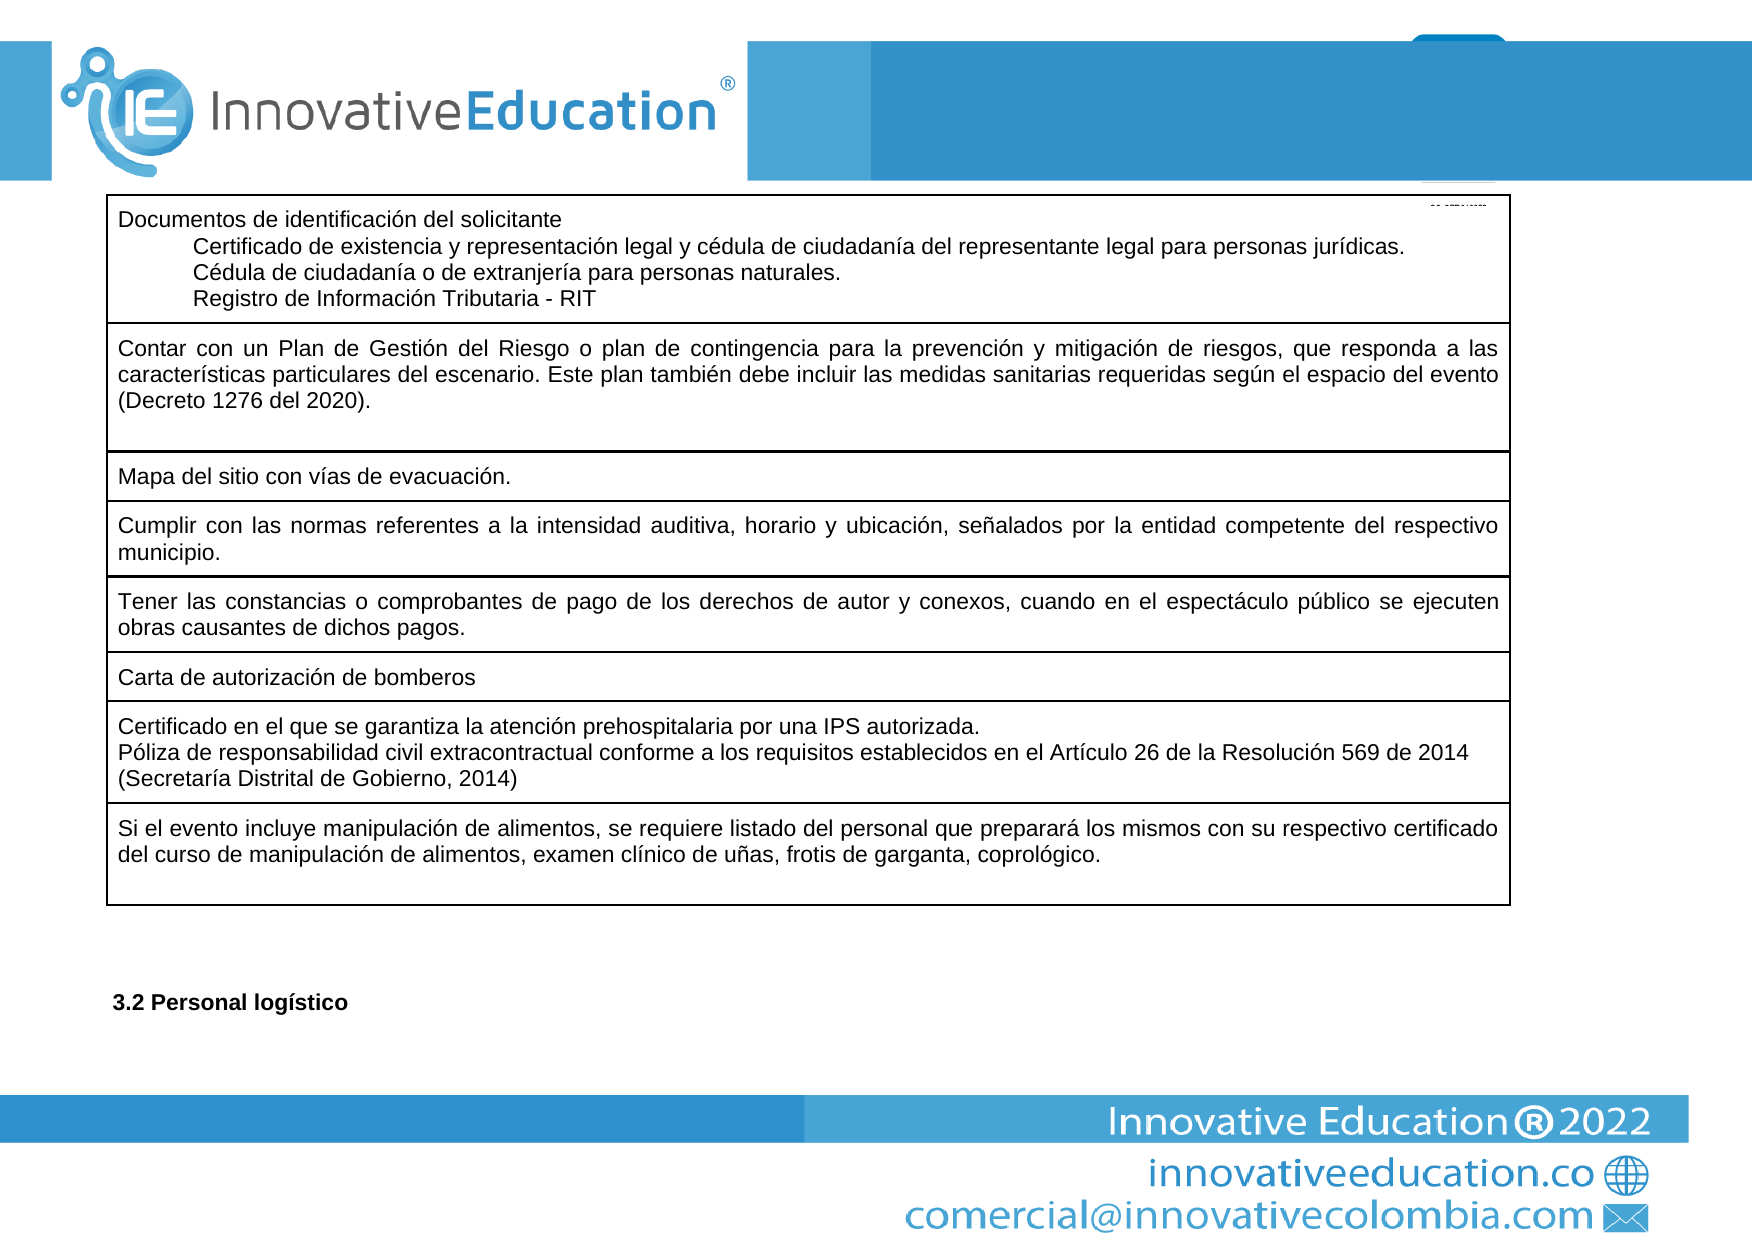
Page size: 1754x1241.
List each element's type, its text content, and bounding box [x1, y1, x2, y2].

table_cell Mapa del sitio con vías de evacuación. [108, 453, 1509, 500]
table_cell Si el evento incluye manipulación de alimentos, se requiere listado del personal que preparará los mismos con su respectivo certificado del curso de manipulación de alimentos, examen clínico de uñas, frotis de garganta, coprológico. [108, 804, 1509, 904]
table_cell Cumplir con las normas referentes a la intensidad auditiva, horario y ubicación, señalados por la entidad competente del respectivo municipio. [108, 502, 1509, 575]
picture [0, 1093, 1689, 1239]
table_cell Tener las constancias o comprobantes de pago de los derechos de autor y conexos, cuando en el espectáculo público se ejecuten obras causantes de dichos pagos. [108, 578, 1509, 651]
table_cell Documentos de identificación del solicitante Certificado de existencia y representación legal y cédula de ciudadanía del representante legal para personas jurídicas. Cédula de ciudadanía o de extranjería para personas naturales. Registro de Información Tributaria - RIT [108, 196, 1509, 322]
text 3.2 Personal logístico [112, 989, 1641, 1016]
picture [0, 28, 1752, 194]
table_cell Carta de autorización de bomberos [108, 653, 1509, 700]
table_cell Certificado en el que se garantiza la atención prehospitalaria por una IPS autorizada. Póliza de responsabilidad civil extracontractual conforme a los requisitos establecidos en el Artículo 26 de la Resolución 569 de 2014 (Secretaría Distrital de Gobierno, 2014) [108, 702, 1509, 802]
table_cell Contar con un Plan de Gestión del Riesgo o plan de contingencia para la prevención y mitigación de riesgos, que responda a las características particulares del escenario. Este plan también debe incluir las medidas sanitarias requeridas según el espacio del evento (Decreto 1276 del 2020). [108, 324, 1509, 450]
